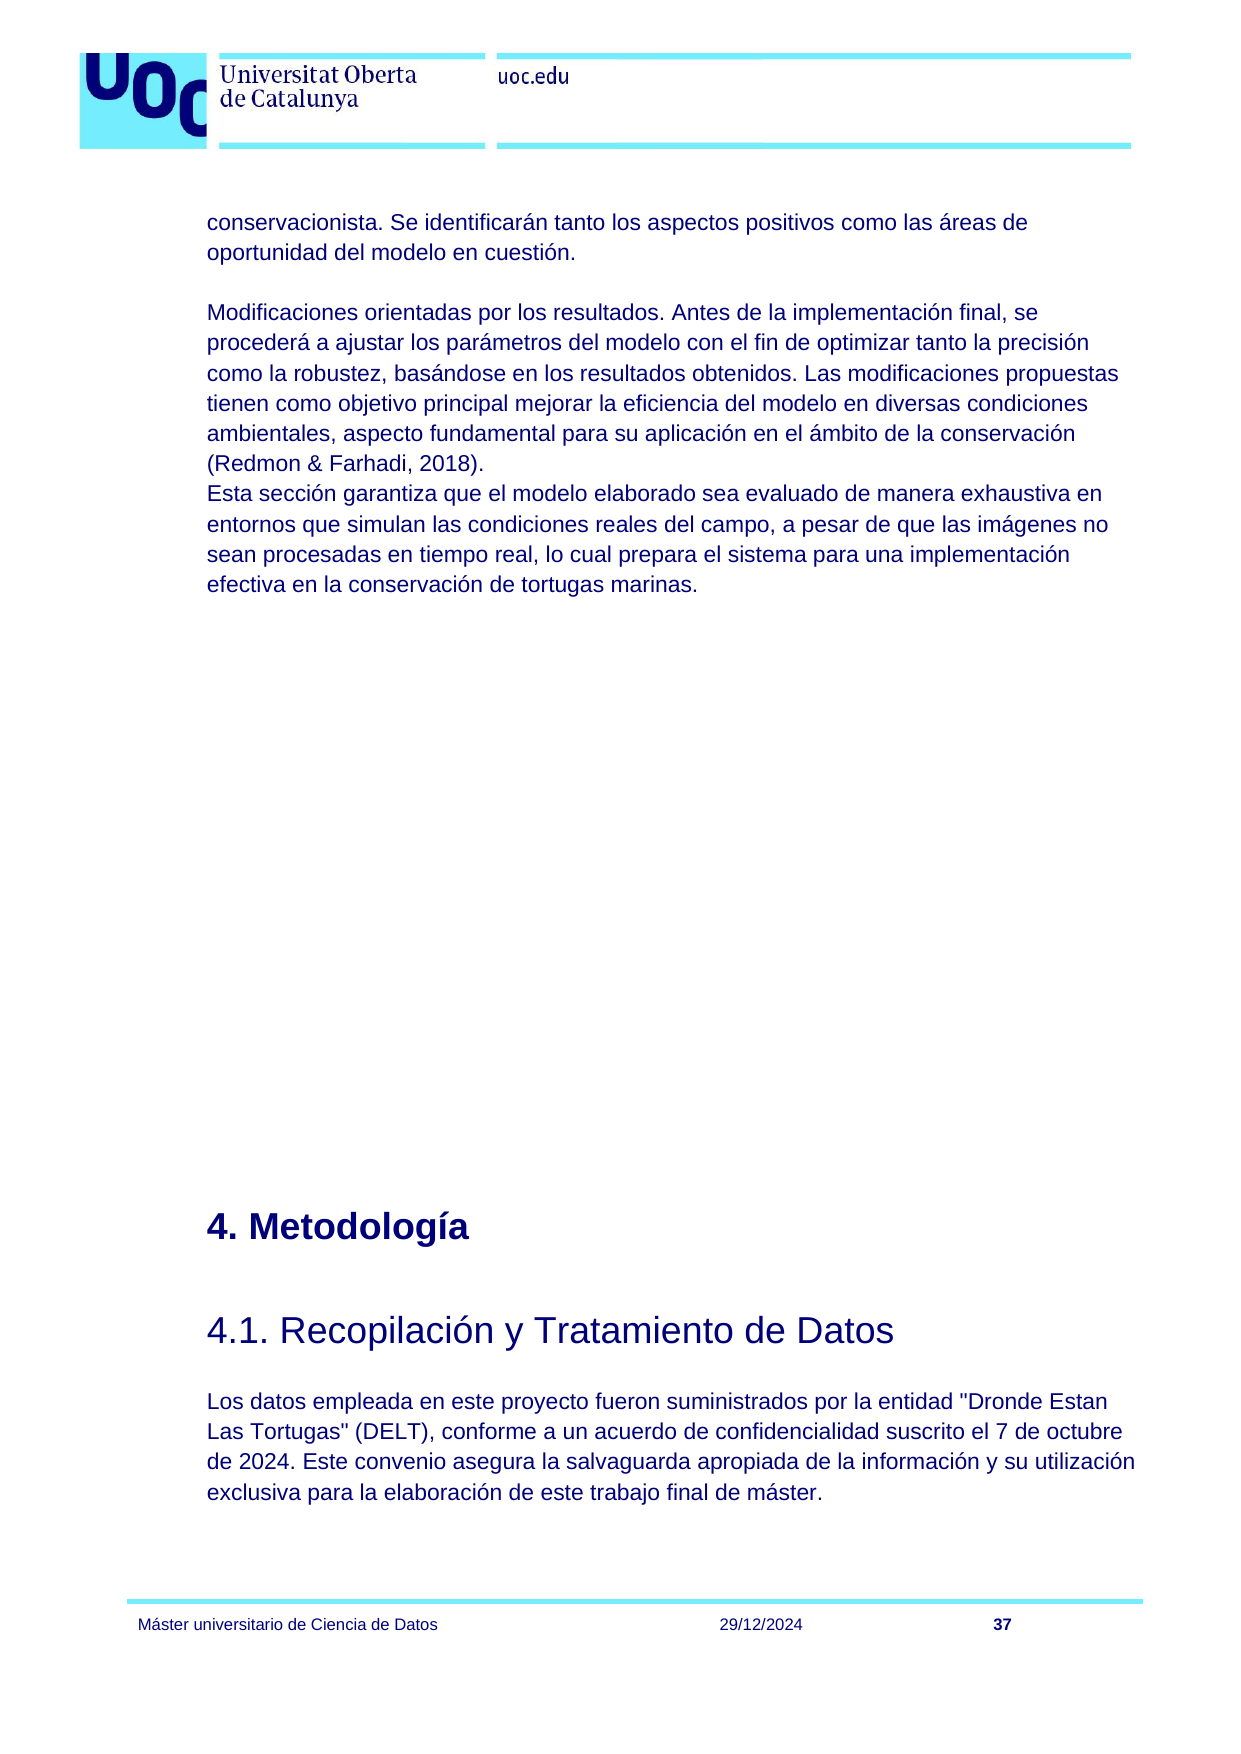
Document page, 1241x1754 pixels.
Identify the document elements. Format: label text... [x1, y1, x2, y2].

subtitle 4.1. Recopilación y Tratamiento de Datos [207, 1308, 1137, 1351]
text Los datos empleada en este proyecto fueron suministrados por la entidad "Dronde Estan Las Tortugas" (DELT), conforme a un acuerdo de confidencialidad suscrito el 7 de octubre de 2024. Este convenio asegura la salvaguarda apropiada de la información y su utilización exclusiva para la elaboración de este trabajo final de máster. [207, 1388, 1137, 1505]
subtitle 4. Metodología [207, 1204, 1137, 1247]
text Modificaciones orientadas por los resultados. Antes de la implementación final, se procederá a ajustar los parámetros del modelo con el fin de optimizar tanto la precisión como la robustez, basándose en los resultados obtenidos. Las modificaciones propuestas tienen como objetivo principal mejorar la eficiencia del modelo en diversas condiciones ambientales, aspecto fundamental para su aplicación en el ámbito de la conservación (Redmon & Farhadi, 2018). [207, 299, 1137, 477]
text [207, 30, 1137, 265]
picture [74, 53, 207, 149]
text Esta sección garantiza que el modelo elaborado sea evaluado de manera exhaustiva en entornos que simulan las condiciones reales del campo, a pesar de que las imágenes no sean procesadas en tiempo real, lo cual prepara el sistema para una implementación efectiva en la conservación de tortugas marinas. [207, 480, 1137, 597]
